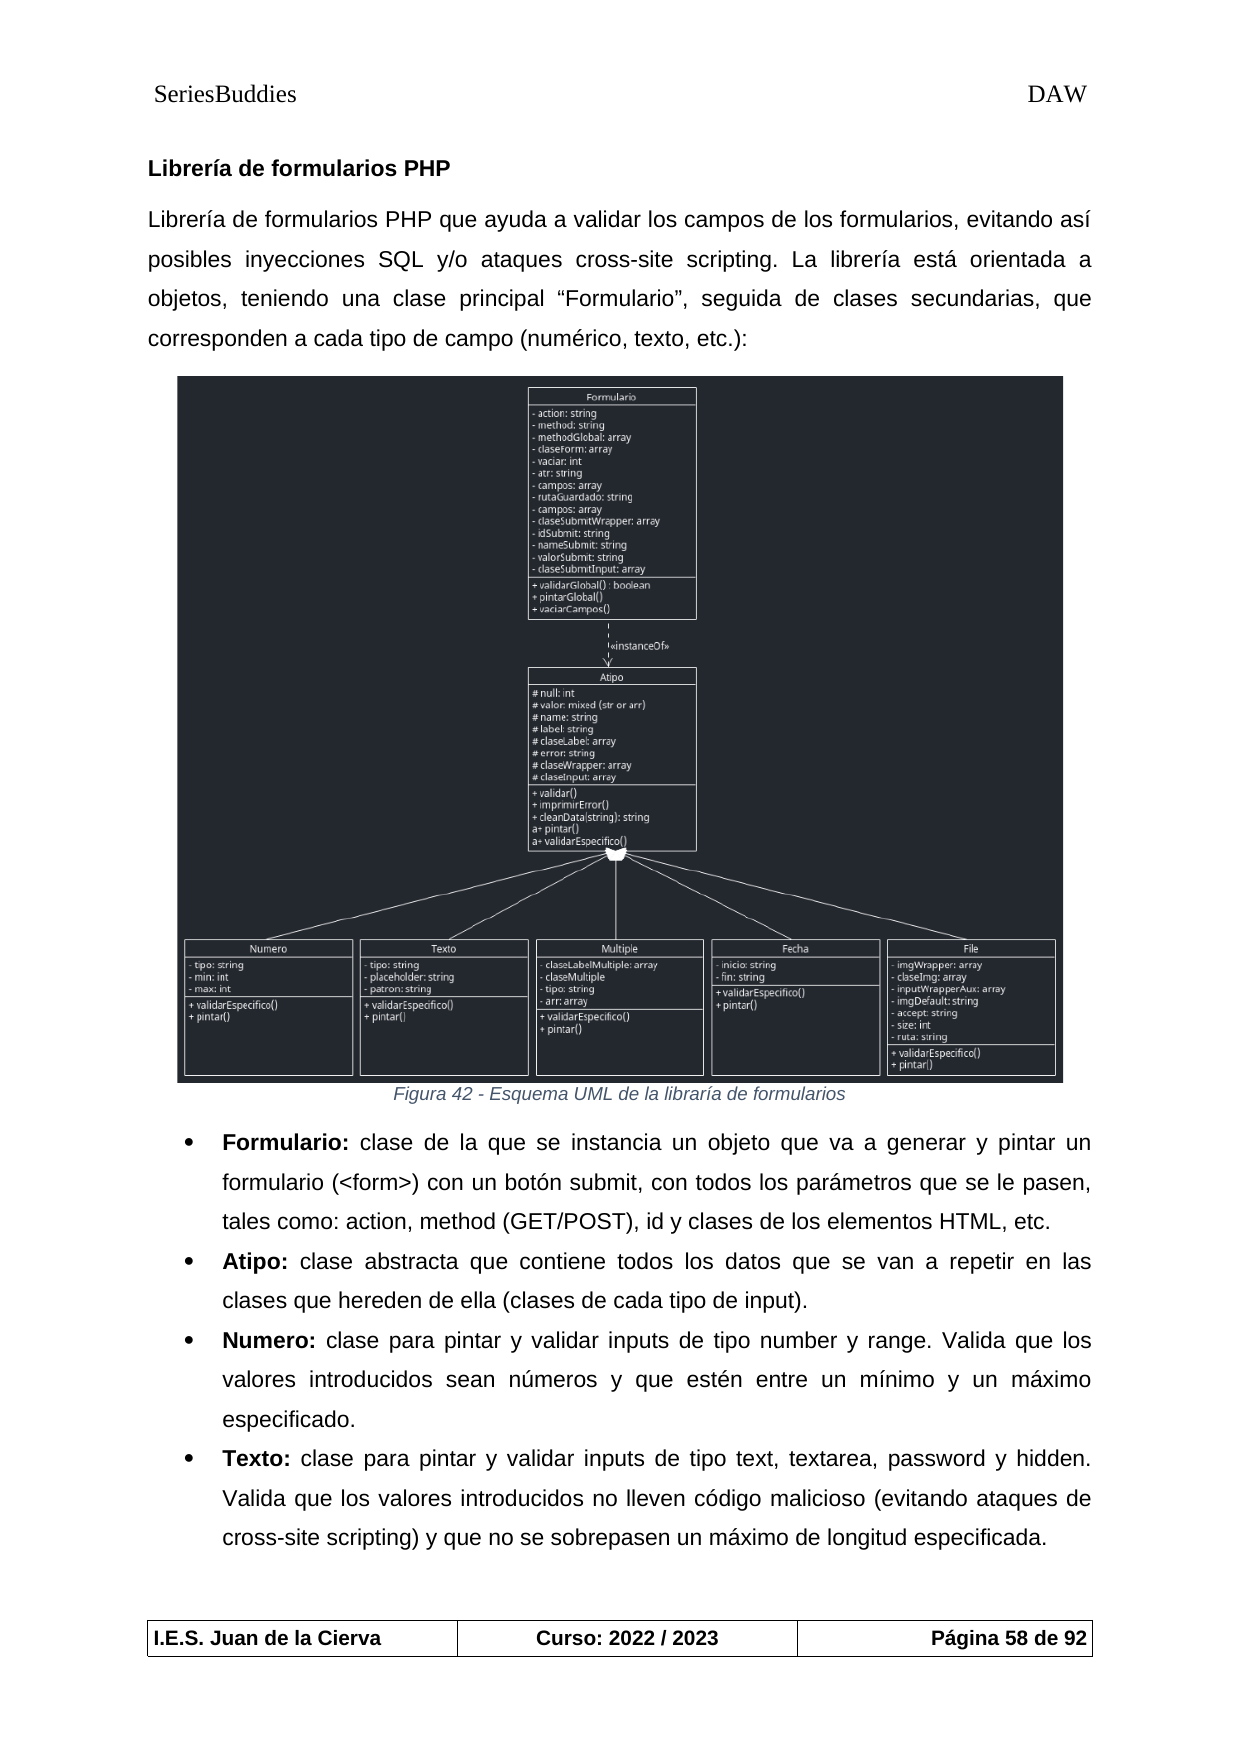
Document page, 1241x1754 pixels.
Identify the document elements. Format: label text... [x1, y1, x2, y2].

text Librería de formularios PHP que ayuda a validar los campos de los formularios, evitando así posibles inyecciones SQL y/o ataques cross-site scripting. La librería está orientada a objetos, teniendo una clase principal “Formulario”, seguida de clases secundarias, que corresponden a cada tipo de campo (numérico, texto, etc.): [148, 206, 1093, 351]
list Texto: clase para pintar y validar inputs de tipo text, textarea, password y hidden. Valida que los valores introducidos no lleven código malicioso (evitando ataques de cross-site scripting) y que no se sobrepasen un máximo de longitud especificada. [185, 1445, 1093, 1551]
list Atipo: clase abstracta que contiene todos los datos que se van a repetir en las clases que hereden de ella (clases de cada tipo de input). [185, 1248, 1093, 1314]
text Librería de formularios PHP [148, 154, 1093, 181]
list Formulario: clase de la que se instancia un objeto que va a generar y pintar un formulario (<form>) con un botón submit, con todos los parámetros que se le pasen, tales como: action, method (GET/POST), id y clases de los elementos HTML, etc. [185, 1129, 1093, 1235]
picture [177, 376, 1064, 1083]
list Numero: clase para pintar y validar inputs de tipo number y range. Valida que los valores introducidos sean números y que estén entre un mínimo y un máximo especificado. [185, 1327, 1093, 1432]
